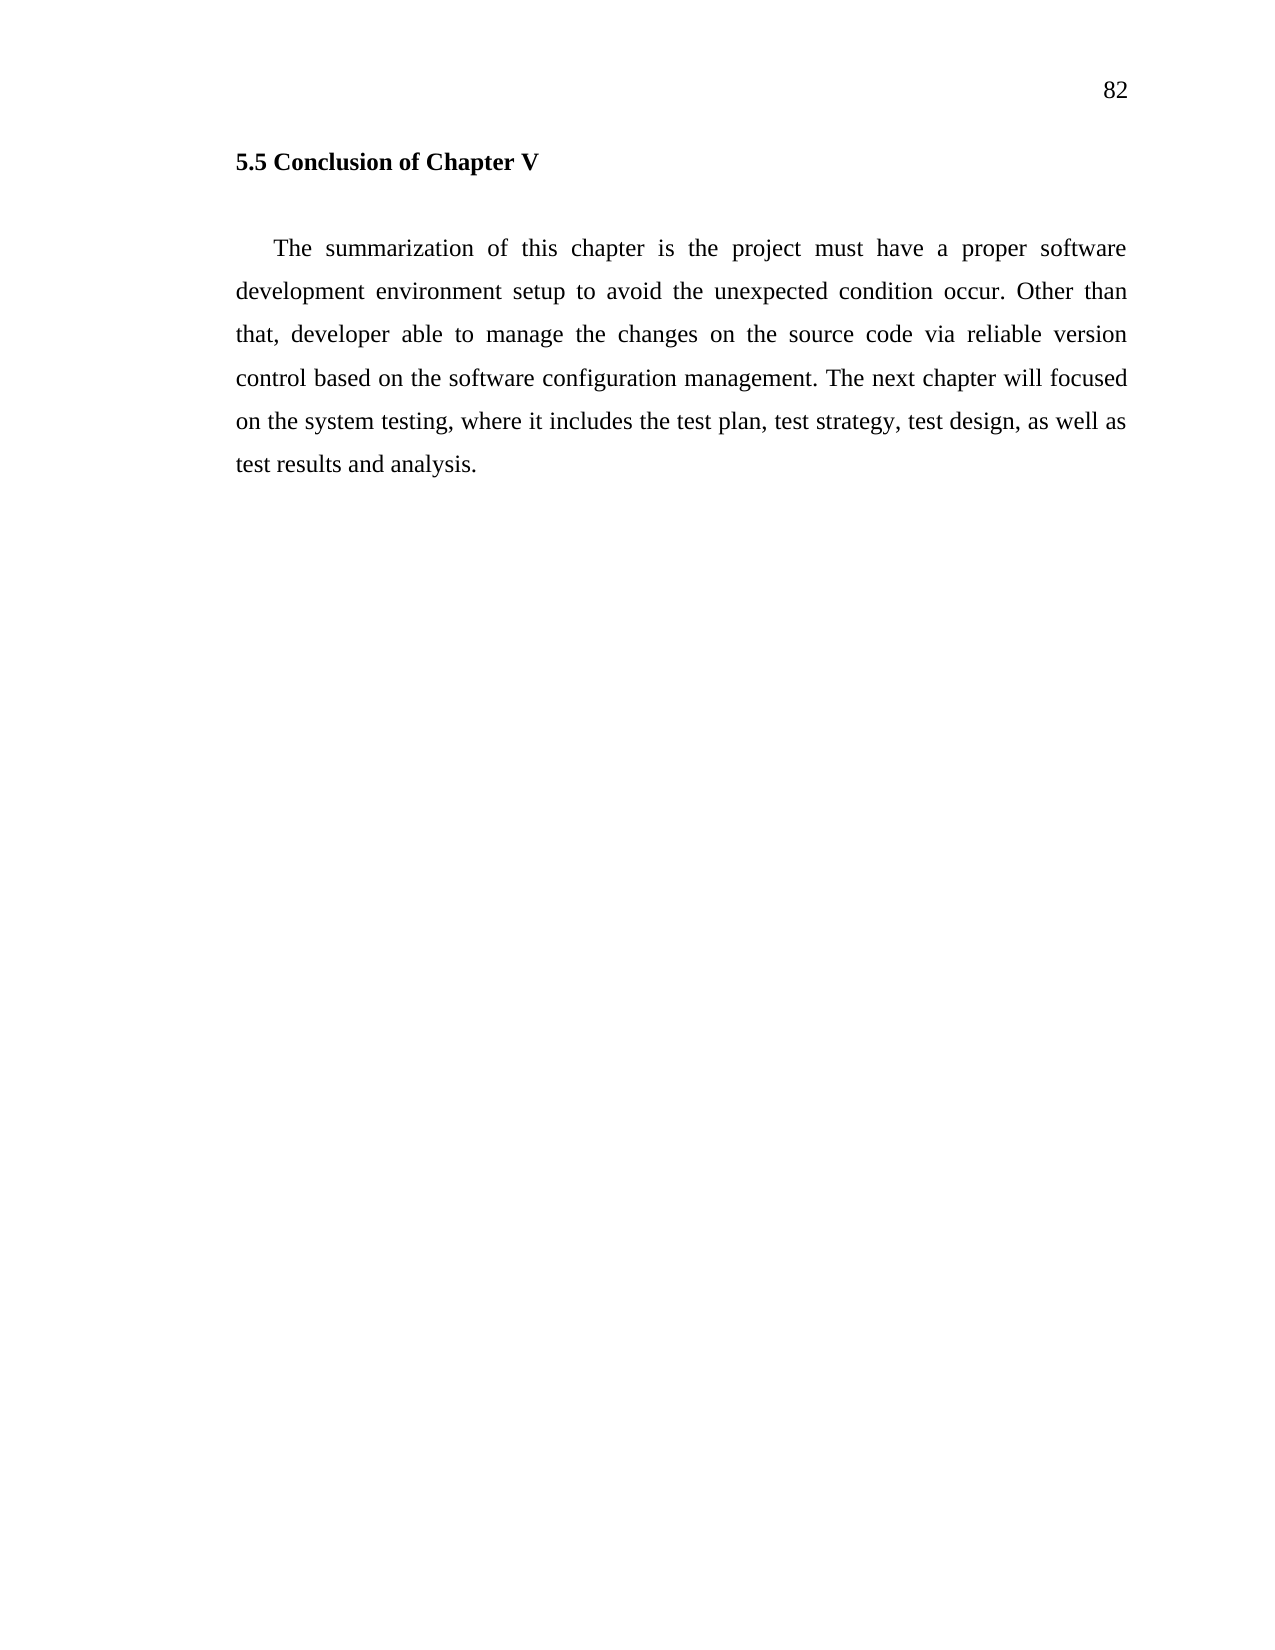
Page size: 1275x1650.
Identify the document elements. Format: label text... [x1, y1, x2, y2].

subtitle Conclusion of Chapter V [236, 147, 1128, 176]
text The summarization of this chapter is the project must have a proper software development environment setup to avoid the unexpected condition occur. Other than that, developer able to manage the changes on the source code via reliable version control based on the software configuration management. The next chapter will focused on the system testing, where it includes the test plan, test strategy, test design, as well as test results and analysis. [236, 233, 1128, 478]
